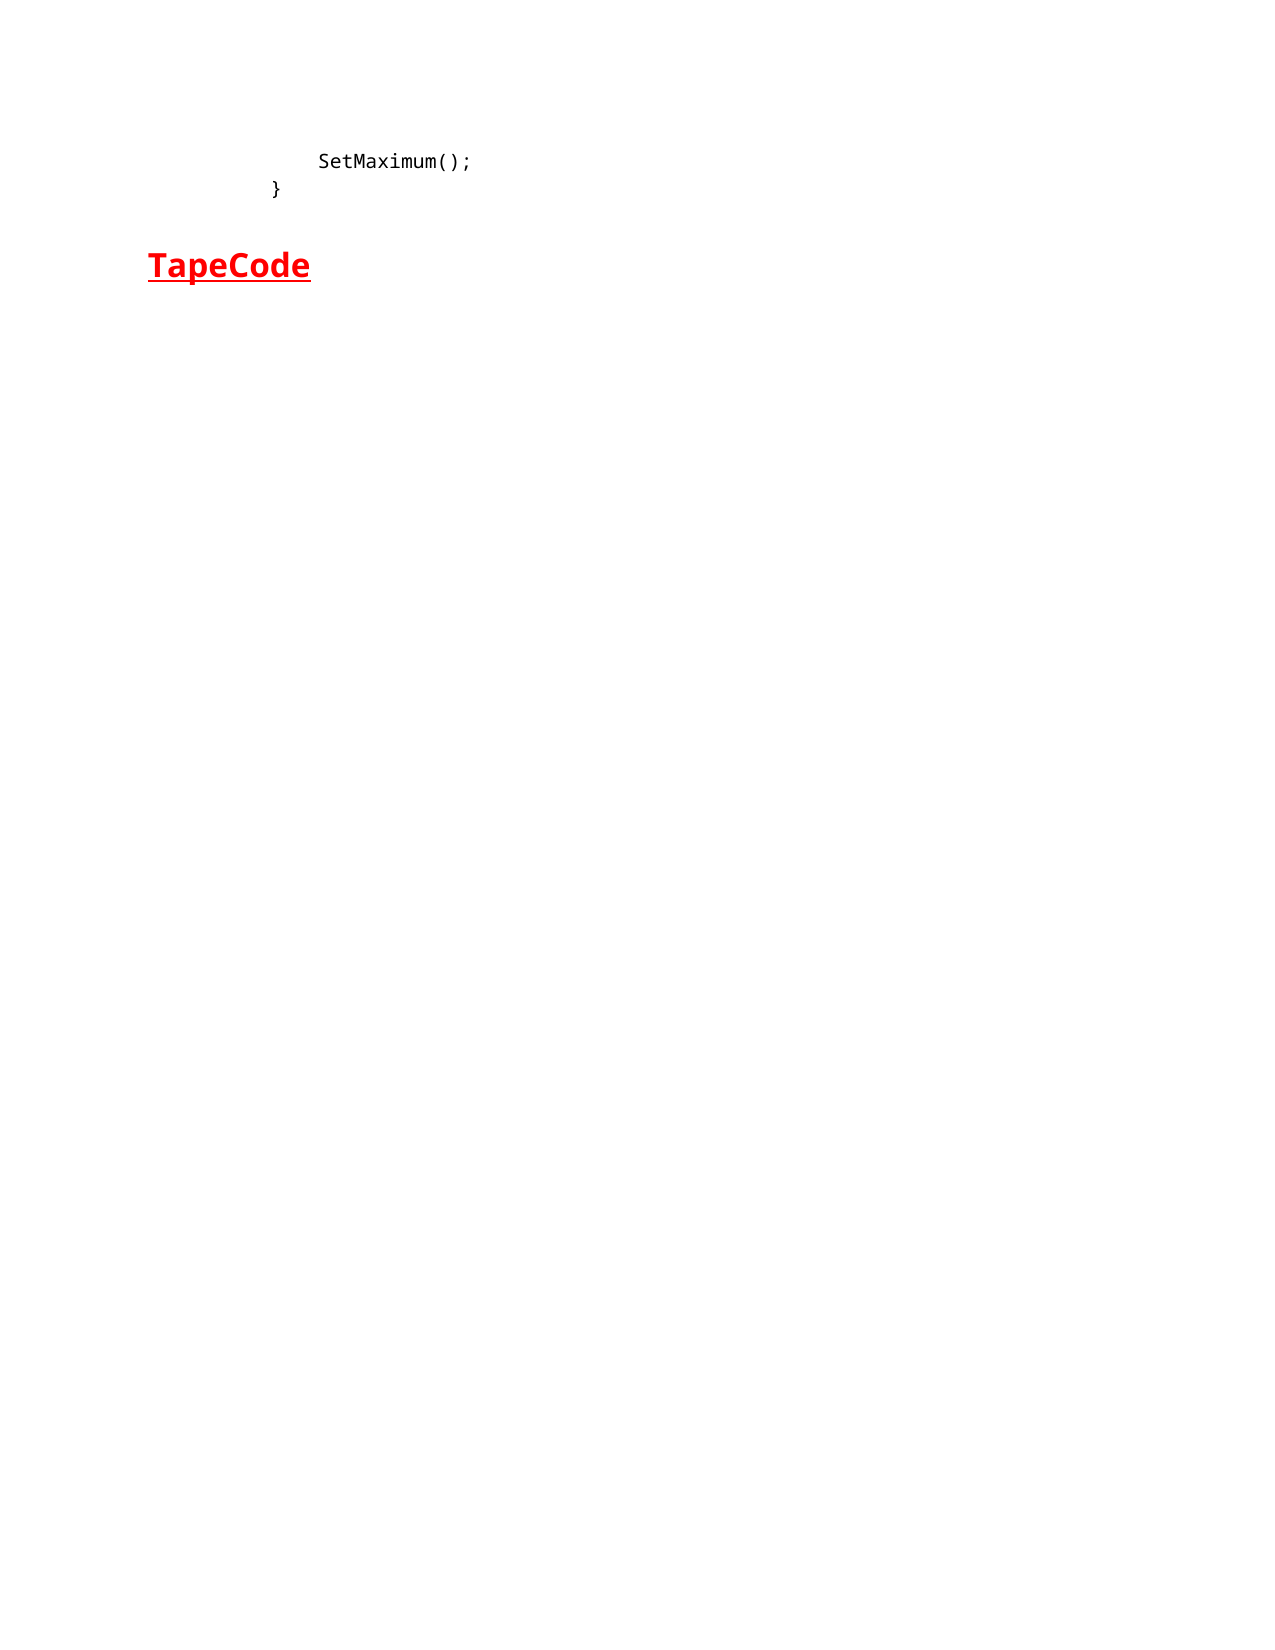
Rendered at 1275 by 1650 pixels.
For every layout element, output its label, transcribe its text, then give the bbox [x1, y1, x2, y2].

text } [148, 174, 1127, 202]
text SetMaximum(); [148, 148, 1127, 174]
subtitle TapeCode [148, 242, 1127, 287]
